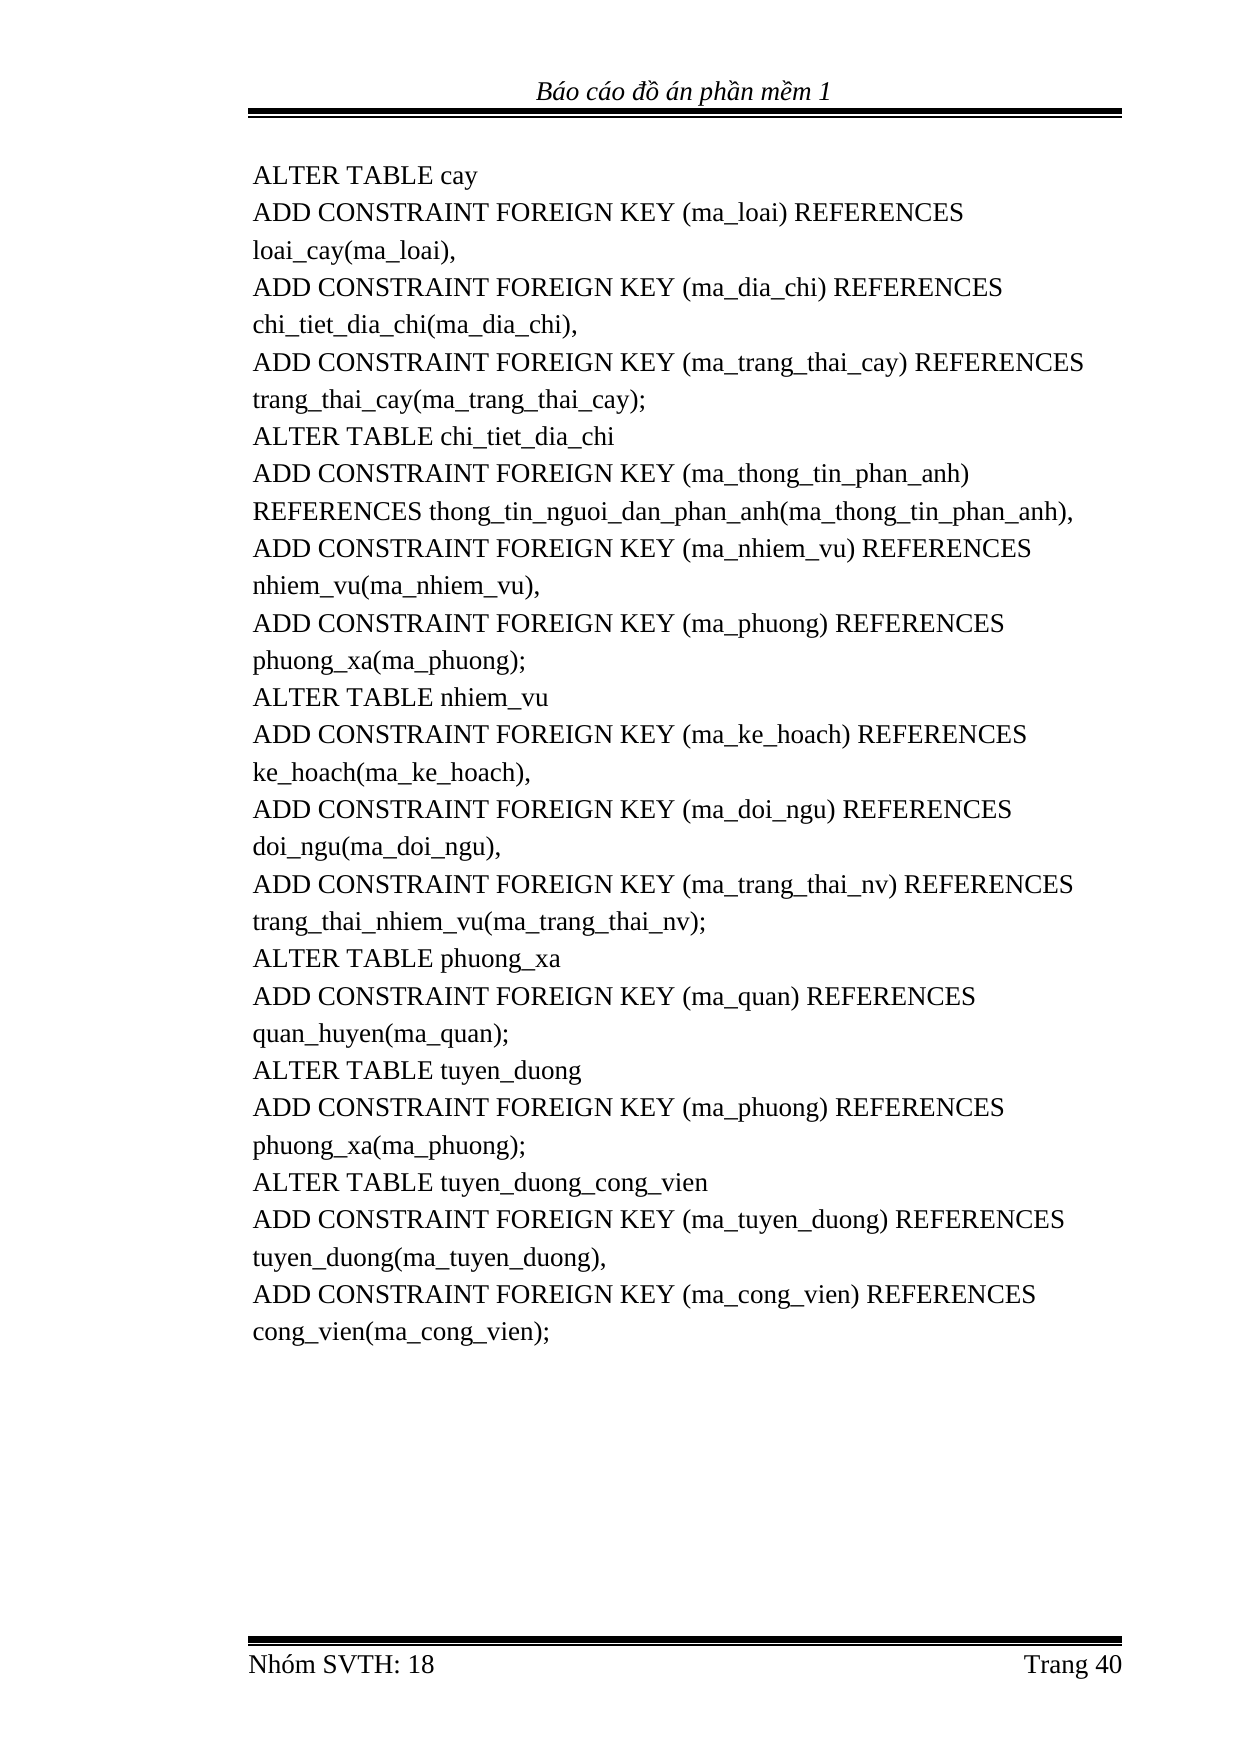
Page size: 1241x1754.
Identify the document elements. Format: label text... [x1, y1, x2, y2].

list ALTER TABLE phuong_xa [252, 942, 1122, 973]
list ALTER TABLE chi_tiet_dia_chi [252, 420, 1122, 451]
list ADD CONSTRAINT FOREIGN KEY (ma_trang_thai_nv) REFERENCES trang_thai_nhiem_vu(ma_trang_thai_nv); [252, 868, 1122, 936]
list ADD CONSTRAINT FOREIGN KEY (ma_nhiem_vu) REFERENCES nhiem_vu(ma_nhiem_vu), [252, 532, 1122, 601]
list ADD CONSTRAINT FOREIGN KEY (ma_loai) REFERENCES loai_cay(ma_loai), [252, 197, 1122, 265]
list ALTER TABLE cay [252, 159, 1122, 190]
list ADD CONSTRAINT FOREIGN KEY (ma_tuyen_duong) REFERENCES tuyen_duong(ma_tuyen_duong), [252, 1203, 1122, 1272]
list ADD CONSTRAINT FOREIGN KEY (ma_quan) REFERENCES quan_huyen(ma_quan); [252, 980, 1122, 1048]
list ADD CONSTRAINT FOREIGN KEY (ma_phuong) REFERENCES phuong_xa(ma_phuong); [252, 1092, 1122, 1160]
list ADD CONSTRAINT FOREIGN KEY (ma_phuong) REFERENCES phuong_xa(ma_phuong); [252, 607, 1122, 675]
list ALTER TABLE tuyen_duong [252, 1054, 1122, 1085]
list ADD CONSTRAINT FOREIGN KEY (ma_thong_tin_phan_anh) REFERENCES thong_tin_nguoi_dan_phan_anh(ma_thong_tin_phan_anh), [252, 458, 1122, 526]
list ADD CONSTRAINT FOREIGN KEY (ma_trang_thai_cay) REFERENCES trang_thai_cay(ma_trang_thai_cay); [252, 346, 1122, 414]
list ADD CONSTRAINT FOREIGN KEY (ma_cong_vien) REFERENCES cong_vien(ma_cong_vien); [252, 1278, 1122, 1346]
list ALTER TABLE tuyen_duong_cong_vien [252, 1166, 1122, 1197]
list ALTER TABLE nhiem_vu [252, 681, 1122, 712]
list ADD CONSTRAINT FOREIGN KEY (ma_dia_chi) REFERENCES chi_tiet_dia_chi(ma_dia_chi), [252, 271, 1122, 339]
list ADD CONSTRAINT FOREIGN KEY (ma_doi_ngu) REFERENCES doi_ngu(ma_doi_ngu), [252, 793, 1122, 862]
list ADD CONSTRAINT FOREIGN KEY (ma_ke_hoach) REFERENCES ke_hoach(ma_ke_hoach), [252, 719, 1122, 787]
